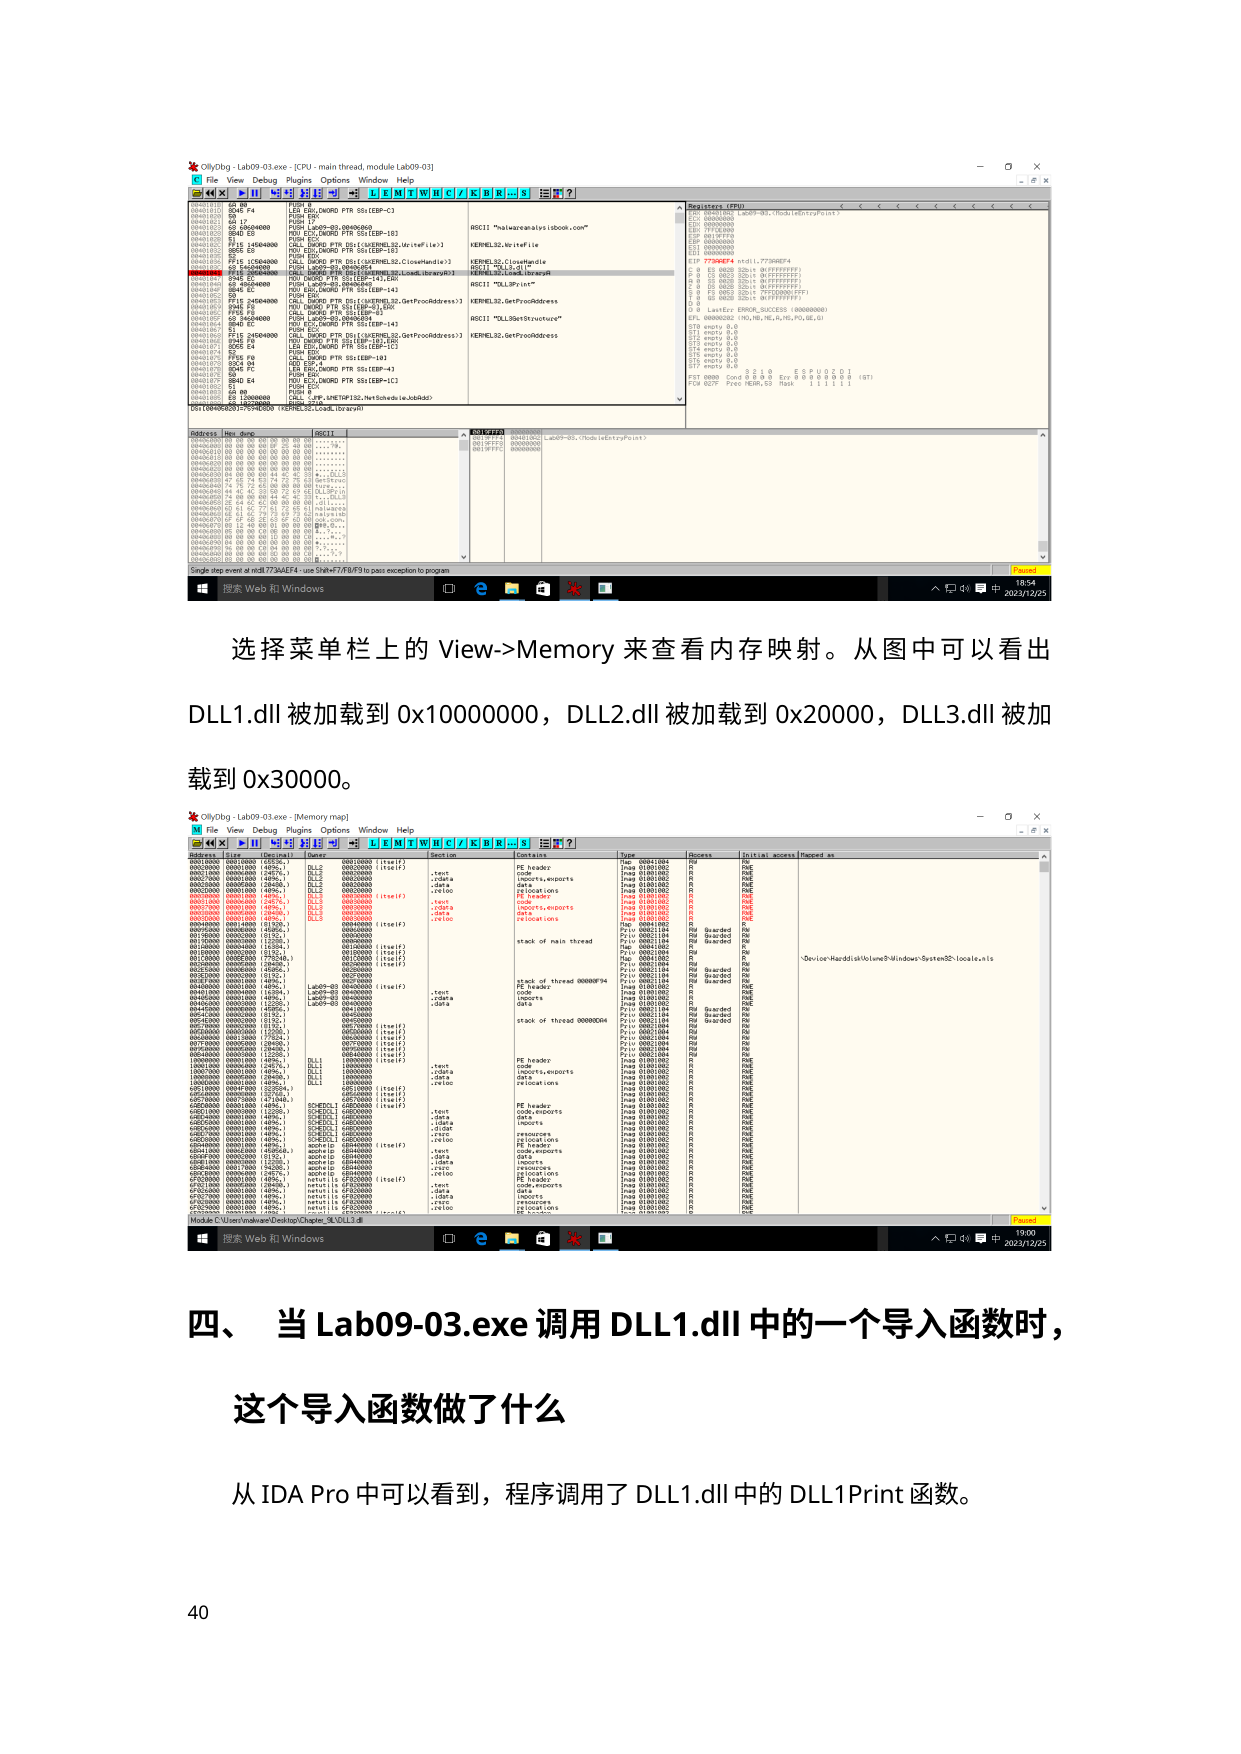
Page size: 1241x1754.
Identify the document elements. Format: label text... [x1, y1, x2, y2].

subtitle 当Lab09-03.exe调用DLL1.dll中的一个导入函数时，这个导入函数做了什么 [187, 1290, 1053, 1439]
text 从IDA Pro中可以看到，程序调用了DLL1.dll中的DLL1Print函数。 [187, 1460, 1053, 1525]
picture [187, 159, 1052, 601]
picture [187, 809, 1052, 1251]
text 选择菜单栏上的View->Memory来查看内存映射。从图中可以看出DLL1.dll被加载到0x10000000，DLL2.dll被加载到0x20000，DLL3.dll被加载到0x30000。 [187, 615, 1053, 810]
